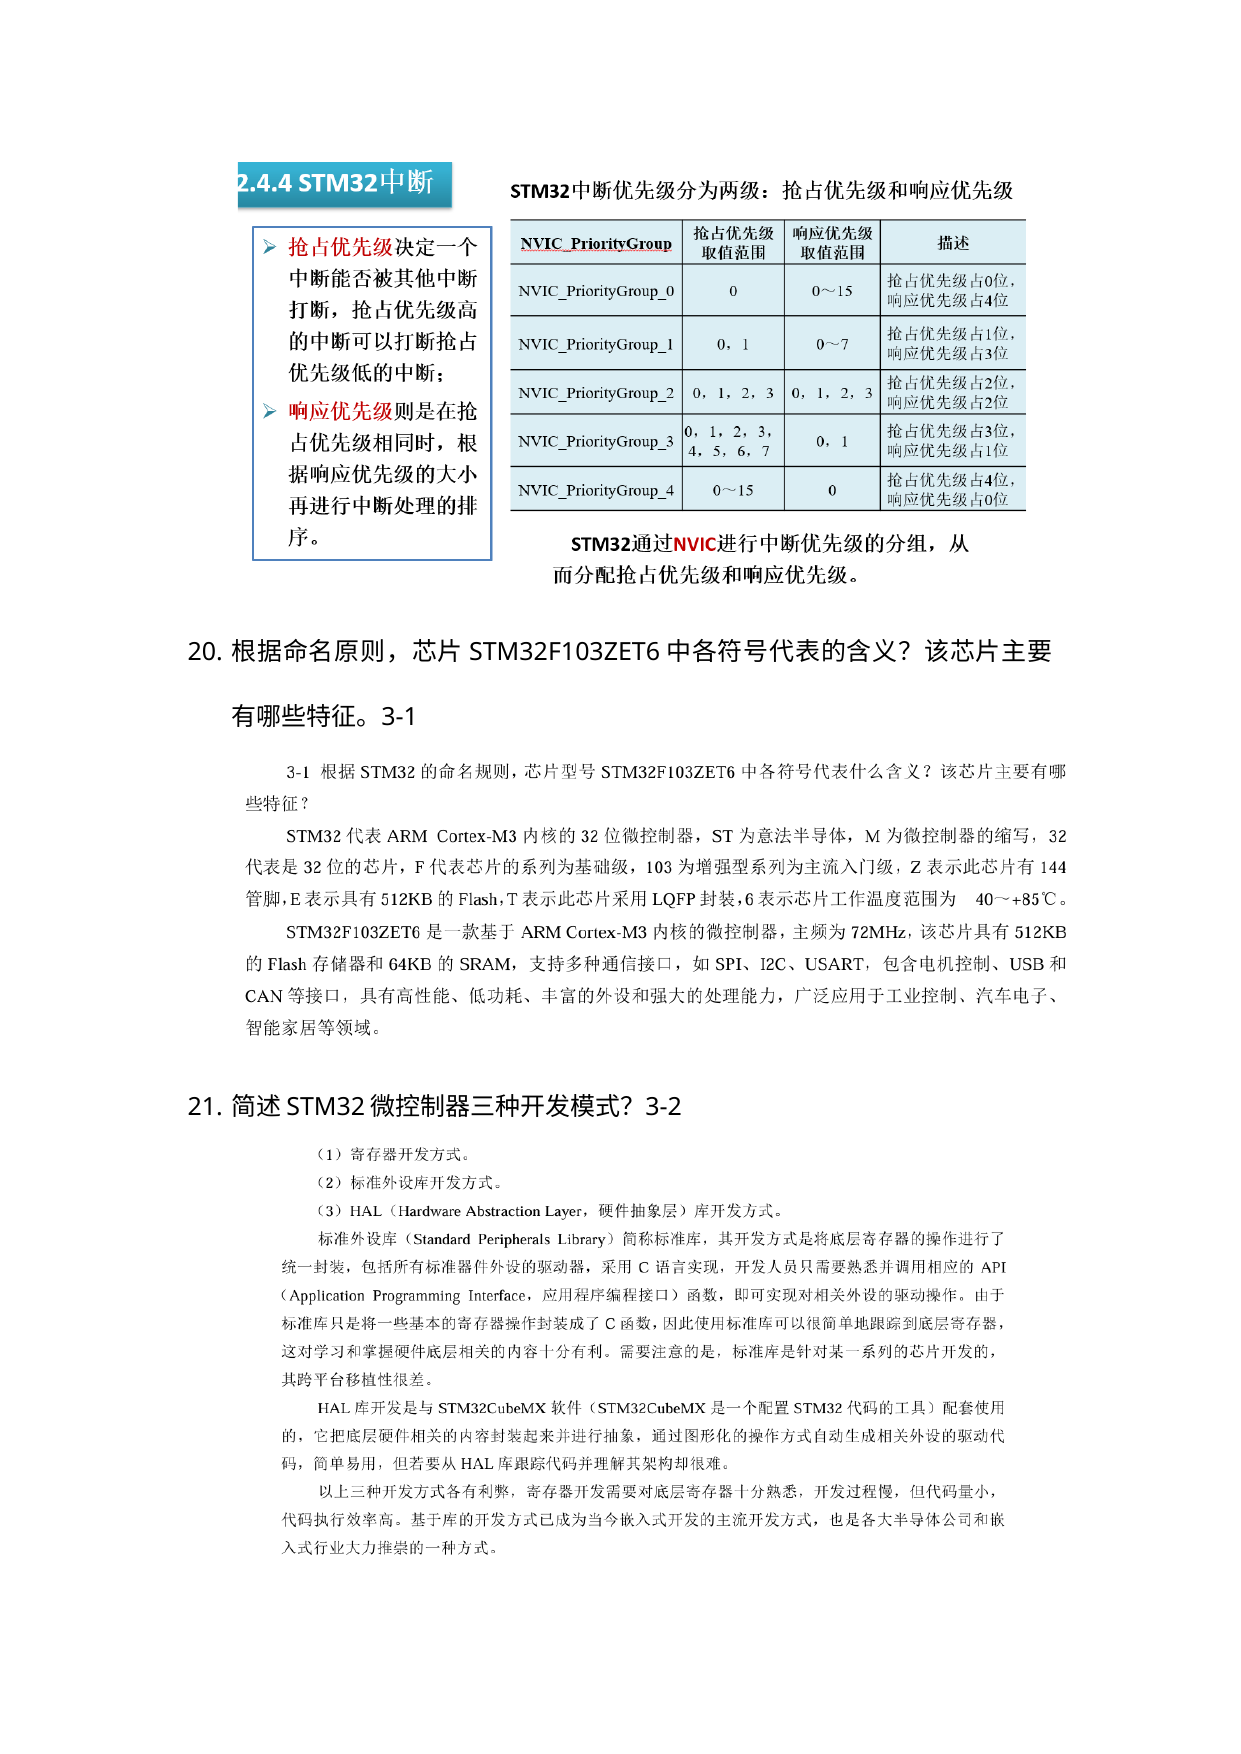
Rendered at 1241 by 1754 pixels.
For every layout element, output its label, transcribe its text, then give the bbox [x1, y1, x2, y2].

picture [231, 747, 1097, 1050]
list 根据命名原则，芯片STM32F103ZET6中各符号代表的含义？该芯片主要有哪些特征。3-1 [187, 617, 1053, 747]
list 简述STM32微控制器三种开发模式？3-2 [187, 1072, 1053, 1137]
picture [273, 1137, 1011, 1569]
picture [237, 162, 1047, 586]
